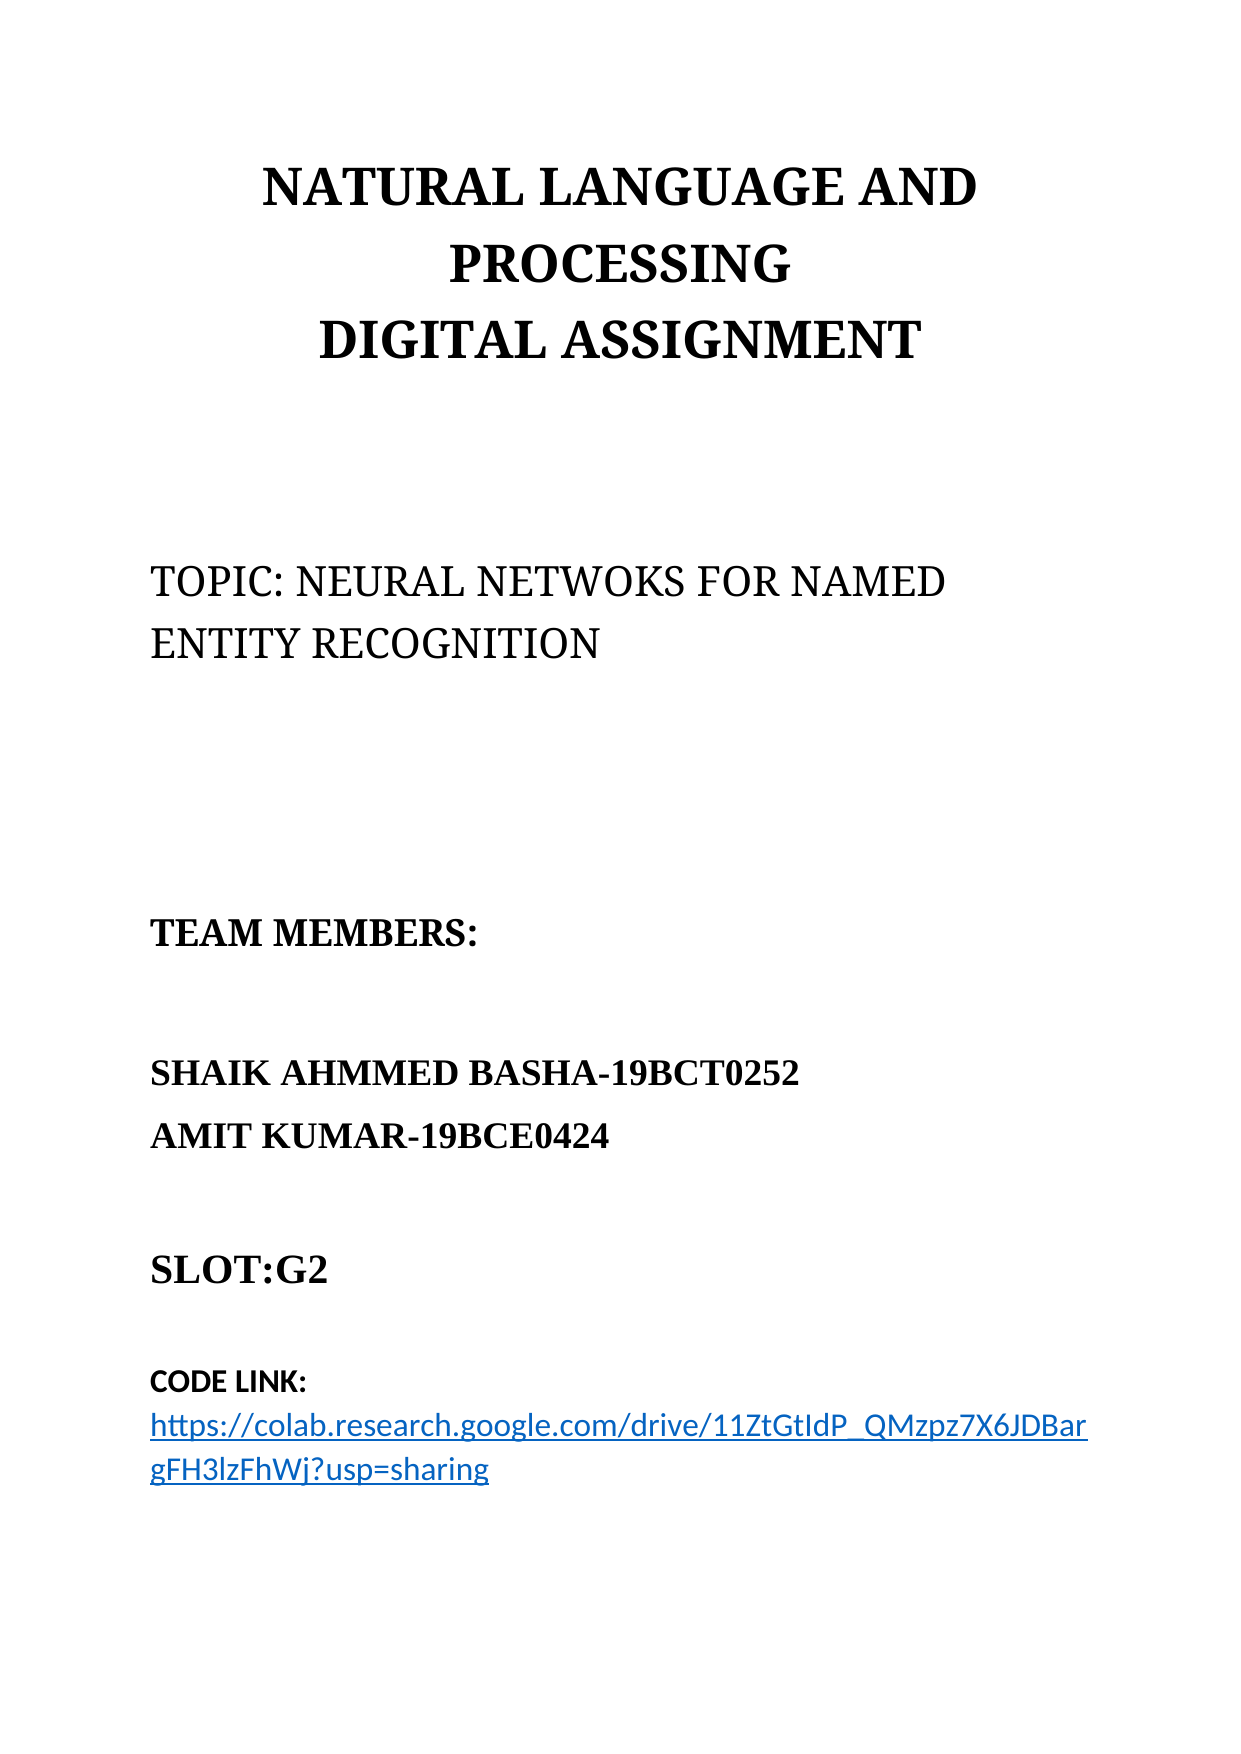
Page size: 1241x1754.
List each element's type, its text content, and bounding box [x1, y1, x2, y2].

text NATURAL LANGUAGE AND PROCESSING DIGITAL ASSIGNMENT [150, 150, 1090, 374]
text CODE LINK: https://colab.research.google.com/drive/11ZtGtIdP_QMzpz7X6JDBargFH3lzFhWj?usp=sharing [150, 1360, 1090, 1489]
text AMIT KUMAR-19BCE0424 [150, 1113, 1090, 1157]
text TOPIC: NEURAL NETWOKS FOR NAMED ENTITY RECOGNITION [150, 552, 1090, 670]
text SHAIK AHMMED BASHA-19BCT0252 [150, 1050, 1090, 1093]
text SLOT:G2 [150, 1245, 1090, 1293]
text TEAM MEMBERS: [150, 907, 1090, 958]
